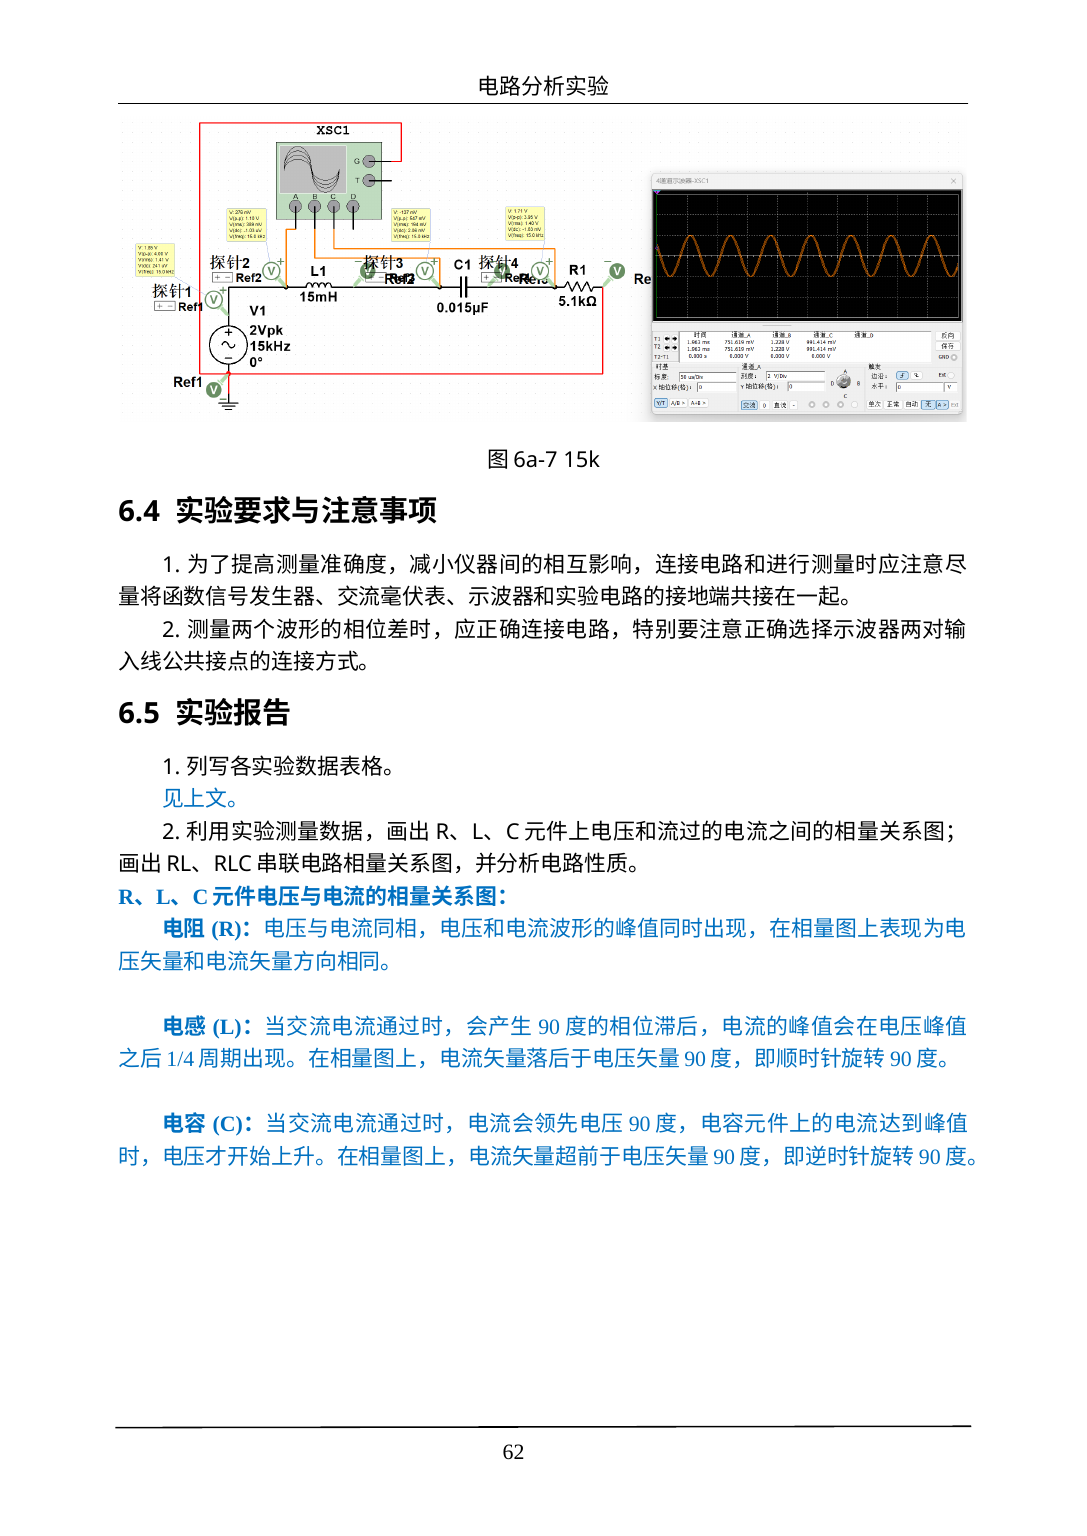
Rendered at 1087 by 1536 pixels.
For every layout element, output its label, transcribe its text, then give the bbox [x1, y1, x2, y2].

text 2. 测量两个波形的相位差时，应正确连接电路，特别要注意正确选择示波器两对输入线公共接点的连接方式。 [118, 611, 968, 676]
text R、L、C元件电压与电流的相量关系图： [118, 878, 968, 911]
text 1. 列写各实验数据表格。 [118, 748, 968, 781]
text 电感 (L)：当交流电流通过时，会产生90度的相位滞后，电流的峰值会在电压峰值之后1/4周期出现。在相量图上，电流矢量落后于电压矢量90度，即顺时针旋转90度。 [118, 1008, 968, 1073]
text 电阻 (R)：电压与电流同相，电压和电流波形的峰值同时出现，在相量图上表现为电压矢量和电流矢量方向相同。 [118, 911, 968, 976]
subtitle 6.5 实验报告 [118, 692, 968, 732]
text 电容 (C)：当交流电流通过时，电流会领先电压90度，电容元件上的电流达到峰值时，电压才开始上升。在相量图上，电流矢量超前于电压矢量90度，即逆时针旋转90度。 [118, 1106, 968, 1171]
text 1. 为了提高测量准确度，减小仪器间的相互影响，连接电路和进行测量时应注意尽量将函数信号发生器、交流毫伏表、示波器和实验电路的接地端共接在一起。 [118, 546, 968, 611]
picture [120, 116, 967, 422]
text 见上文。 [118, 781, 968, 813]
text 图6a-7 15k [118, 442, 968, 474]
subtitle 6.4 实验要求与注意事项 [118, 490, 968, 530]
text 2. 利用实验测量数据，画出R、L、C元件上电压和流过的电流之间的相量关系图；画出RL、RLC串联电路相量关系图，并分析电路性质。 [118, 813, 968, 878]
